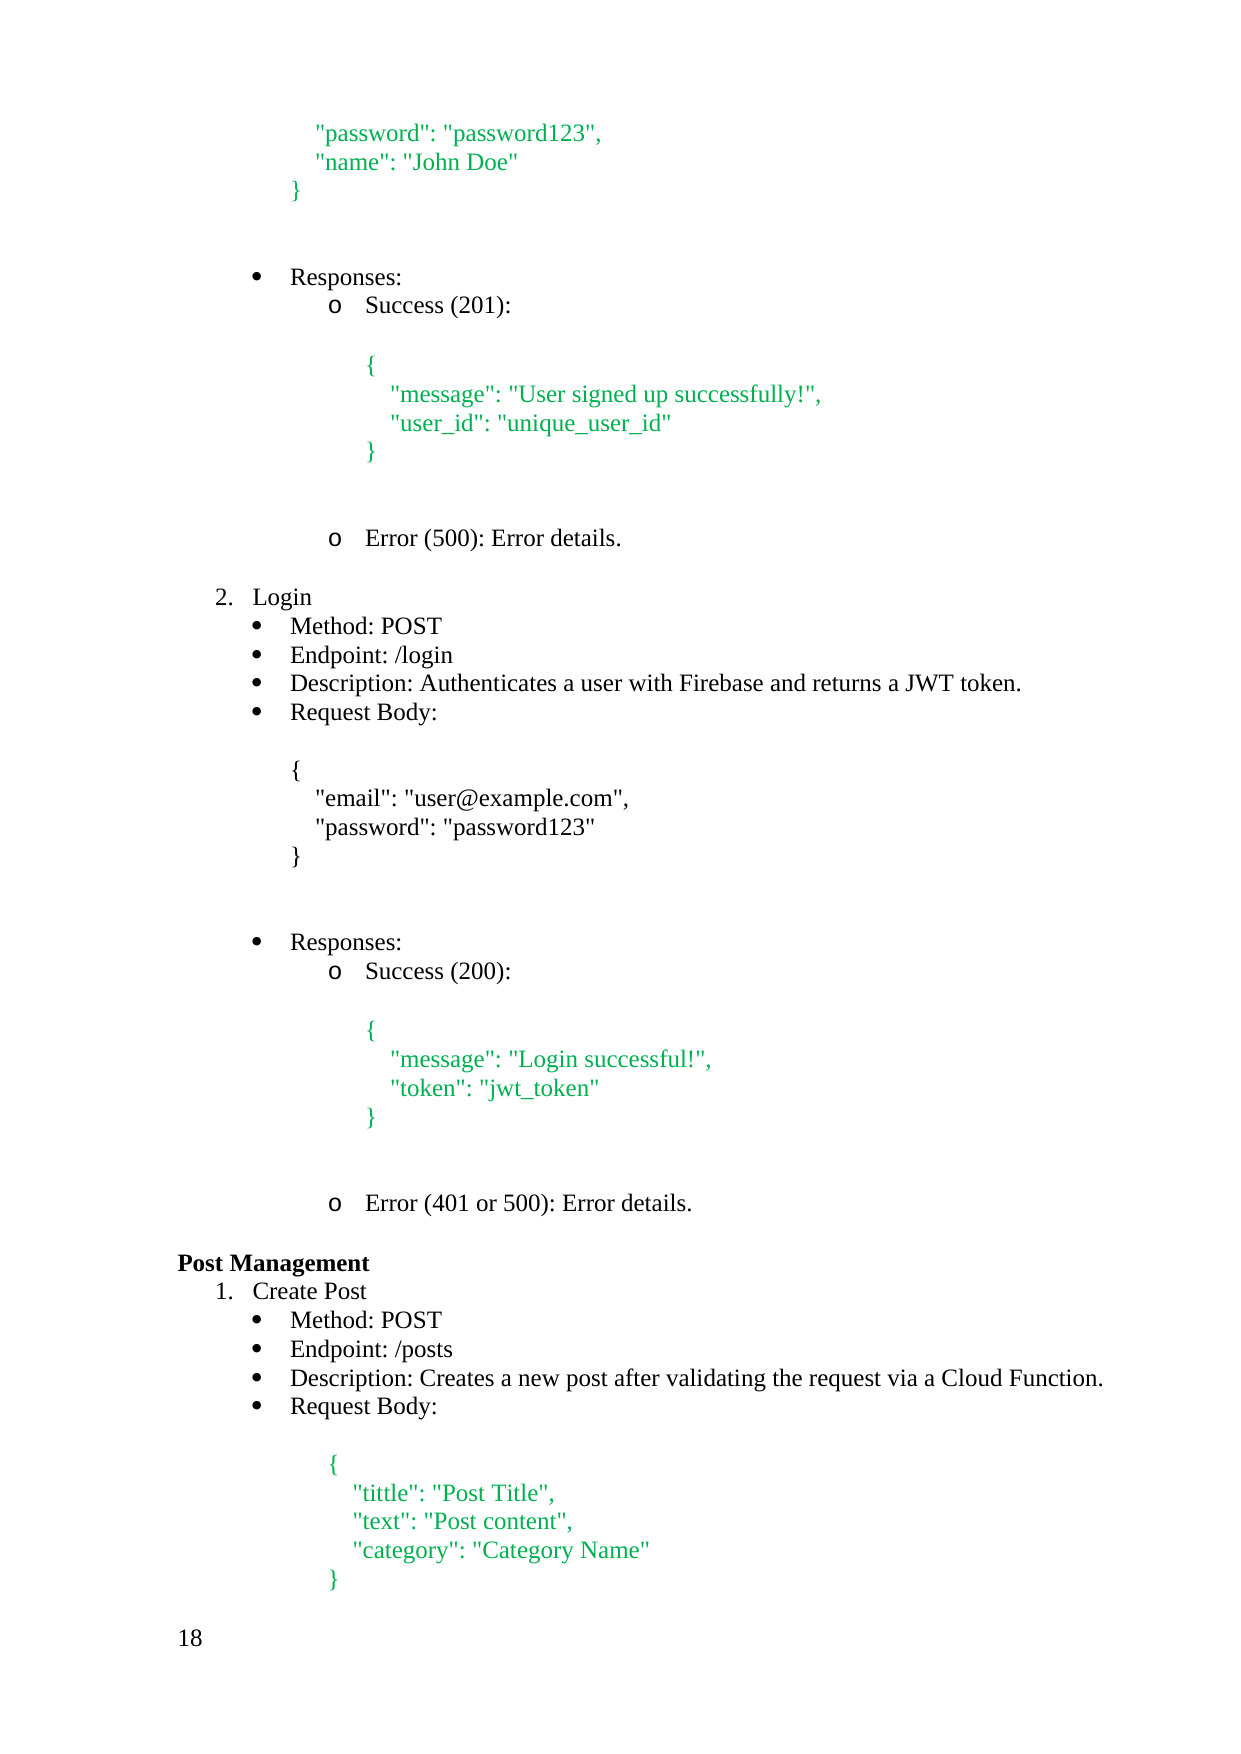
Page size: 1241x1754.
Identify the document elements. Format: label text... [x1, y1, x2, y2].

list Login [215, 582, 1152, 611]
text } [290, 176, 1152, 204]
text "category": "Category Name" [327, 1535, 1152, 1564]
text { [290, 755, 1152, 783]
text "message": "Login successful!", [365, 1044, 1152, 1073]
text { [327, 1449, 1152, 1478]
list Description: Authenticates a user with Firebase and returns a JWT token. [252, 668, 1152, 697]
text } [290, 841, 1152, 870]
list Responses: [252, 927, 1152, 956]
text { [365, 1016, 1152, 1044]
list Request Body: [252, 697, 1152, 726]
text } [327, 1564, 1152, 1593]
text "name": "John Doe" [290, 147, 1152, 176]
list Success (200): [327, 956, 1152, 987]
text "password": "password123" [290, 812, 1152, 841]
list Method: POST [252, 611, 1152, 640]
subtitle Post Management [177, 1248, 1152, 1276]
text "email": "user@example.com", [290, 783, 1152, 812]
text "message": "User signed up successfully!", [365, 379, 1152, 408]
text "password": "password123", [290, 118, 1152, 147]
text } [365, 1102, 1152, 1131]
list Success (201): [327, 291, 1152, 321]
list Error (401 or 500): Error details. [327, 1188, 1152, 1219]
list Create Post [215, 1276, 1152, 1305]
text } [365, 436, 1152, 465]
list Endpoint: /login [252, 640, 1152, 668]
list Request Body: [252, 1391, 1152, 1420]
text "text": "Post content", [327, 1506, 1152, 1535]
text "token": "jwt_token" [365, 1073, 1152, 1102]
text { [365, 350, 1152, 379]
list Method: POST [252, 1305, 1152, 1334]
list Endpoint: /posts [252, 1334, 1152, 1363]
list Error (500): Error details. [327, 523, 1152, 553]
list Description: Creates a new post after validating the request via a Cloud Function. [252, 1363, 1152, 1391]
text "tittle": "Post Title", [327, 1478, 1152, 1506]
text "user_id": "unique_user_id" [365, 408, 1152, 436]
list Responses: [252, 262, 1152, 291]
